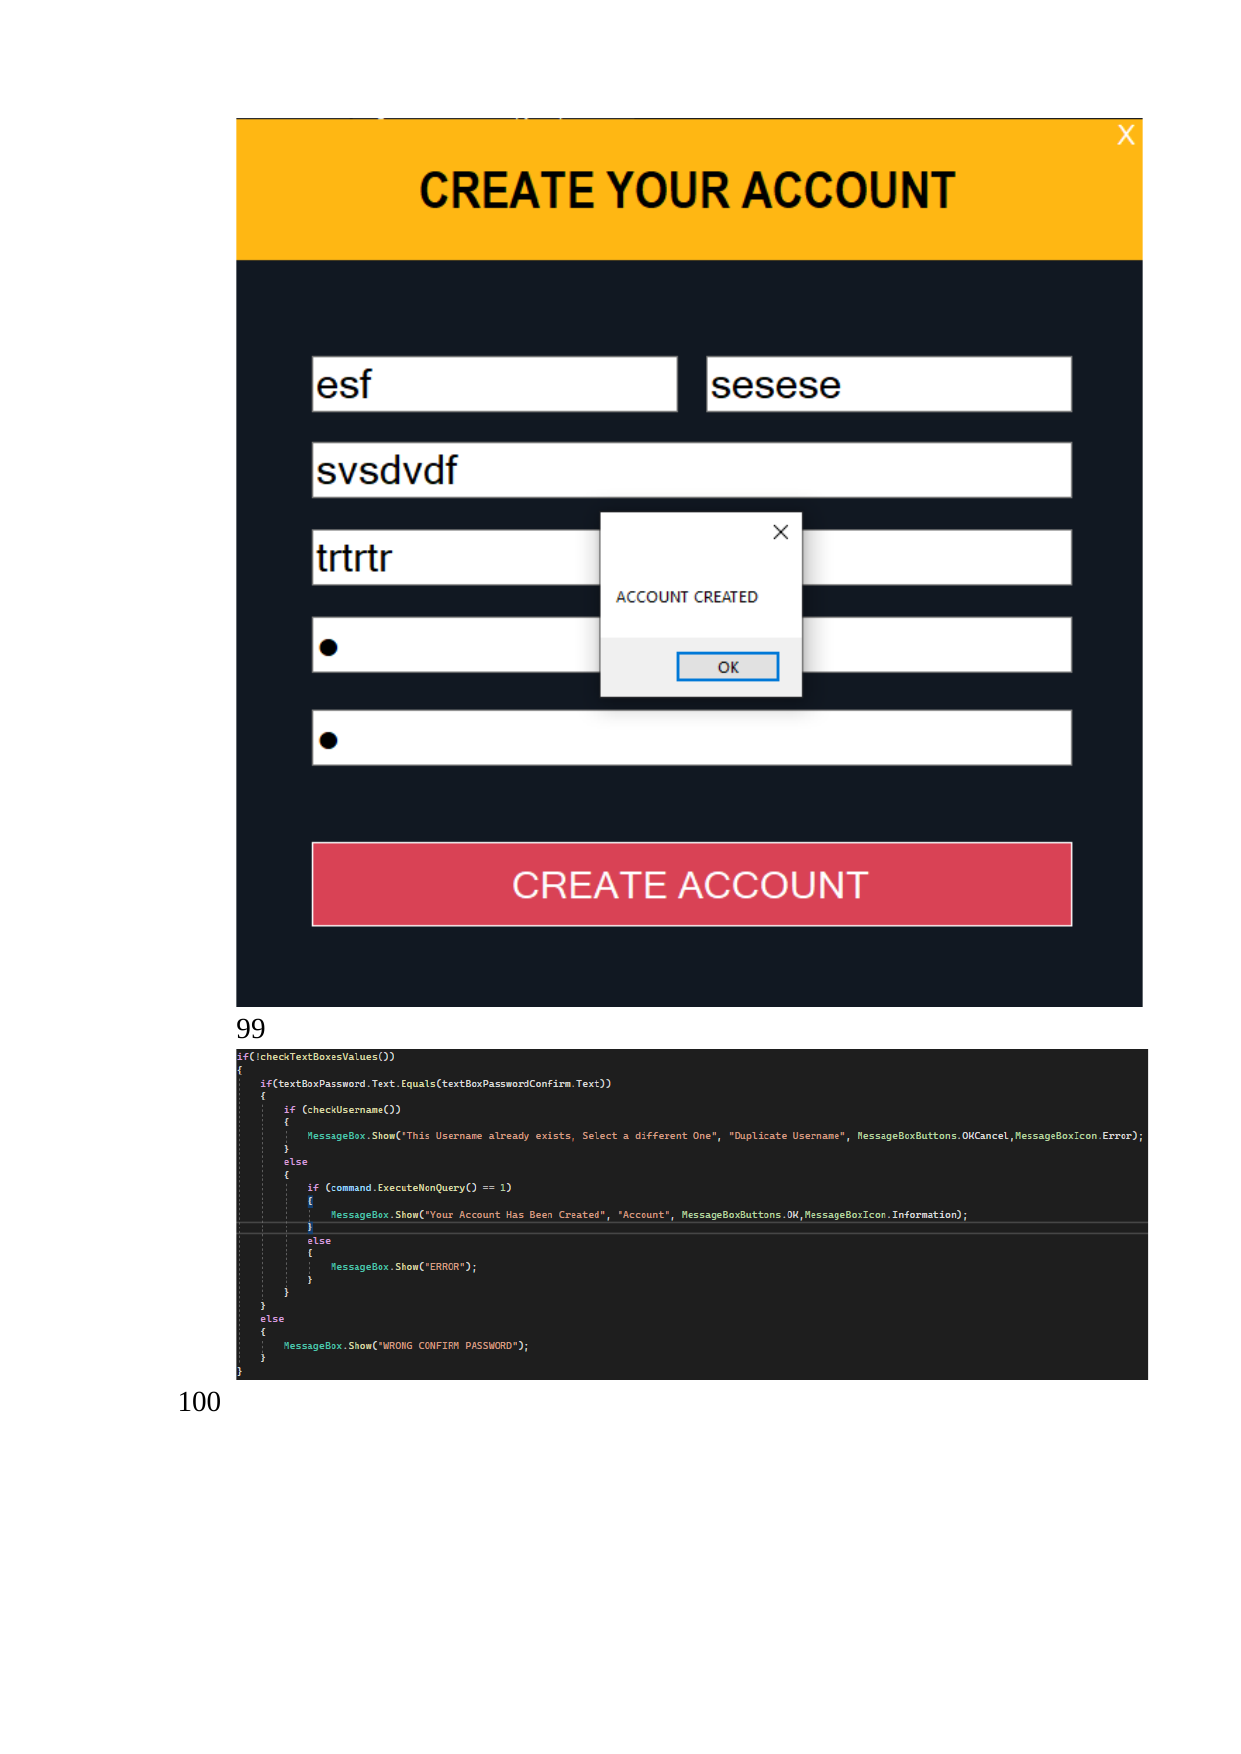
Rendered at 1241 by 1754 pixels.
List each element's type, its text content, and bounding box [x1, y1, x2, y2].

picture [236, 1049, 1149, 1380]
text 99 [177, 1011, 1152, 1045]
picture [236, 118, 1143, 1007]
